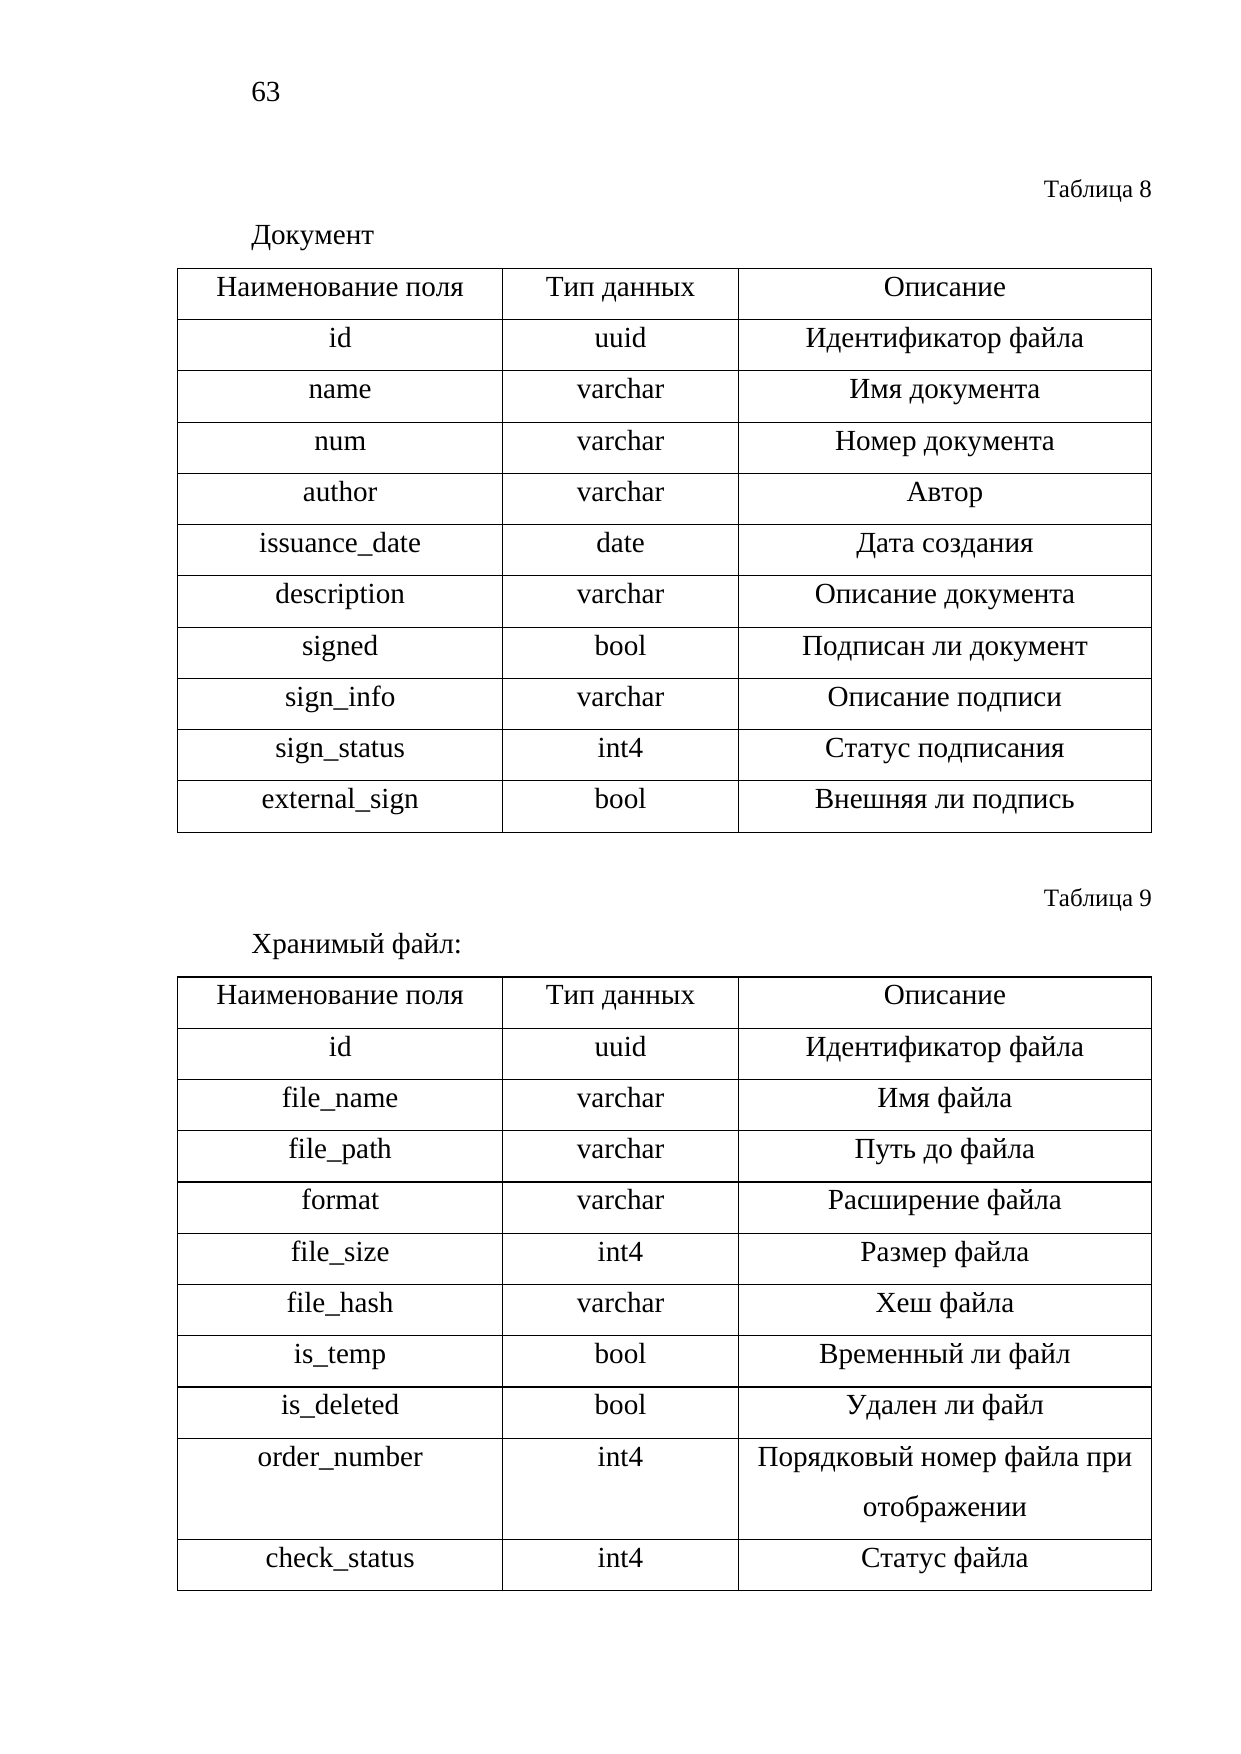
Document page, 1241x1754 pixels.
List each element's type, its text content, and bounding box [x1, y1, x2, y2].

table_cell Имя файла [739, 1080, 1151, 1130]
table_cell Имя документа [739, 371, 1151, 422]
table_cell description [178, 576, 502, 627]
table_cell Подписан ли документ [739, 628, 1151, 678]
table_cell file_path [178, 1131, 502, 1181]
table_cell date [503, 525, 738, 575]
table_cell Описание документа [739, 576, 1151, 627]
table_cell Порядковый номер файла при отображении [739, 1439, 1151, 1539]
table_cell is_temp [178, 1336, 502, 1386]
table_cell uuid [503, 1029, 738, 1079]
table_cell Временный ли файл [739, 1336, 1151, 1386]
table_cell varchar [503, 1131, 738, 1181]
table_cell Расширение файла [739, 1183, 1151, 1233]
text Таблица 9 [177, 883, 1152, 912]
table_cell varchar [503, 371, 738, 422]
table_cell Внешняя ли подпись [739, 781, 1151, 832]
table_header Описание [739, 269, 1151, 319]
table_cell signed [178, 628, 502, 678]
table_cell varchar [503, 679, 738, 729]
text Документ [177, 217, 1152, 251]
table_cell Удален ли файл [739, 1388, 1151, 1438]
table_cell uuid [503, 320, 738, 370]
table_header Наименование поля [178, 269, 502, 319]
table_cell bool [503, 1388, 738, 1438]
table_cell int4 [503, 1234, 738, 1284]
table_cell is_deleted [178, 1388, 502, 1438]
table_cell Идентификатор файла [739, 1029, 1151, 1079]
table_cell format [178, 1183, 502, 1233]
table_cell id [178, 320, 502, 370]
table_cell Статус файла [739, 1540, 1151, 1590]
table_cell sign_info [178, 679, 502, 729]
table_cell file_name [178, 1080, 502, 1130]
table_cell name [178, 371, 502, 422]
table_cell Статус подписания [739, 730, 1151, 780]
table_cell external_sign [178, 781, 502, 832]
table_cell num [178, 423, 502, 473]
table_cell varchar [503, 1080, 738, 1130]
table_cell bool [503, 781, 738, 832]
table_cell Размер файла [739, 1234, 1151, 1284]
table_cell varchar [503, 423, 738, 473]
table_cell Автор [739, 474, 1151, 524]
table_cell id [178, 1029, 502, 1079]
table_cell sign_status [178, 730, 502, 780]
table_cell order_number [178, 1439, 502, 1539]
table_cell bool [503, 628, 738, 678]
text Таблица 8 [177, 174, 1152, 203]
table_cell varchar [503, 576, 738, 627]
table_header Тип данных [503, 978, 738, 1028]
table_cell varchar [503, 1183, 738, 1233]
table_cell file_hash [178, 1285, 502, 1335]
table_cell varchar [503, 474, 738, 524]
table_cell Описание подписи [739, 679, 1151, 729]
table_header Описание [739, 978, 1151, 1028]
table_cell Идентификатор файла [739, 320, 1151, 370]
table_cell int4 [503, 730, 738, 780]
table_cell Хеш файла [739, 1285, 1151, 1335]
table_cell bool [503, 1336, 738, 1386]
table_header Наименование поля [178, 978, 502, 1028]
table_cell Номер документа [739, 423, 1151, 473]
table_cell Путь до файла [739, 1131, 1151, 1181]
text Хранимый файл: [177, 926, 1152, 959]
table_header Тип данных [503, 269, 738, 319]
table_cell file_size [178, 1234, 502, 1284]
table_cell int4 [503, 1439, 738, 1539]
table_cell check_status [178, 1540, 502, 1590]
table_cell Дата создания [739, 525, 1151, 575]
table_cell issuance_date [178, 525, 502, 575]
table_cell int4 [503, 1540, 738, 1590]
table_cell author [178, 474, 502, 524]
table_cell varchar [503, 1285, 738, 1335]
